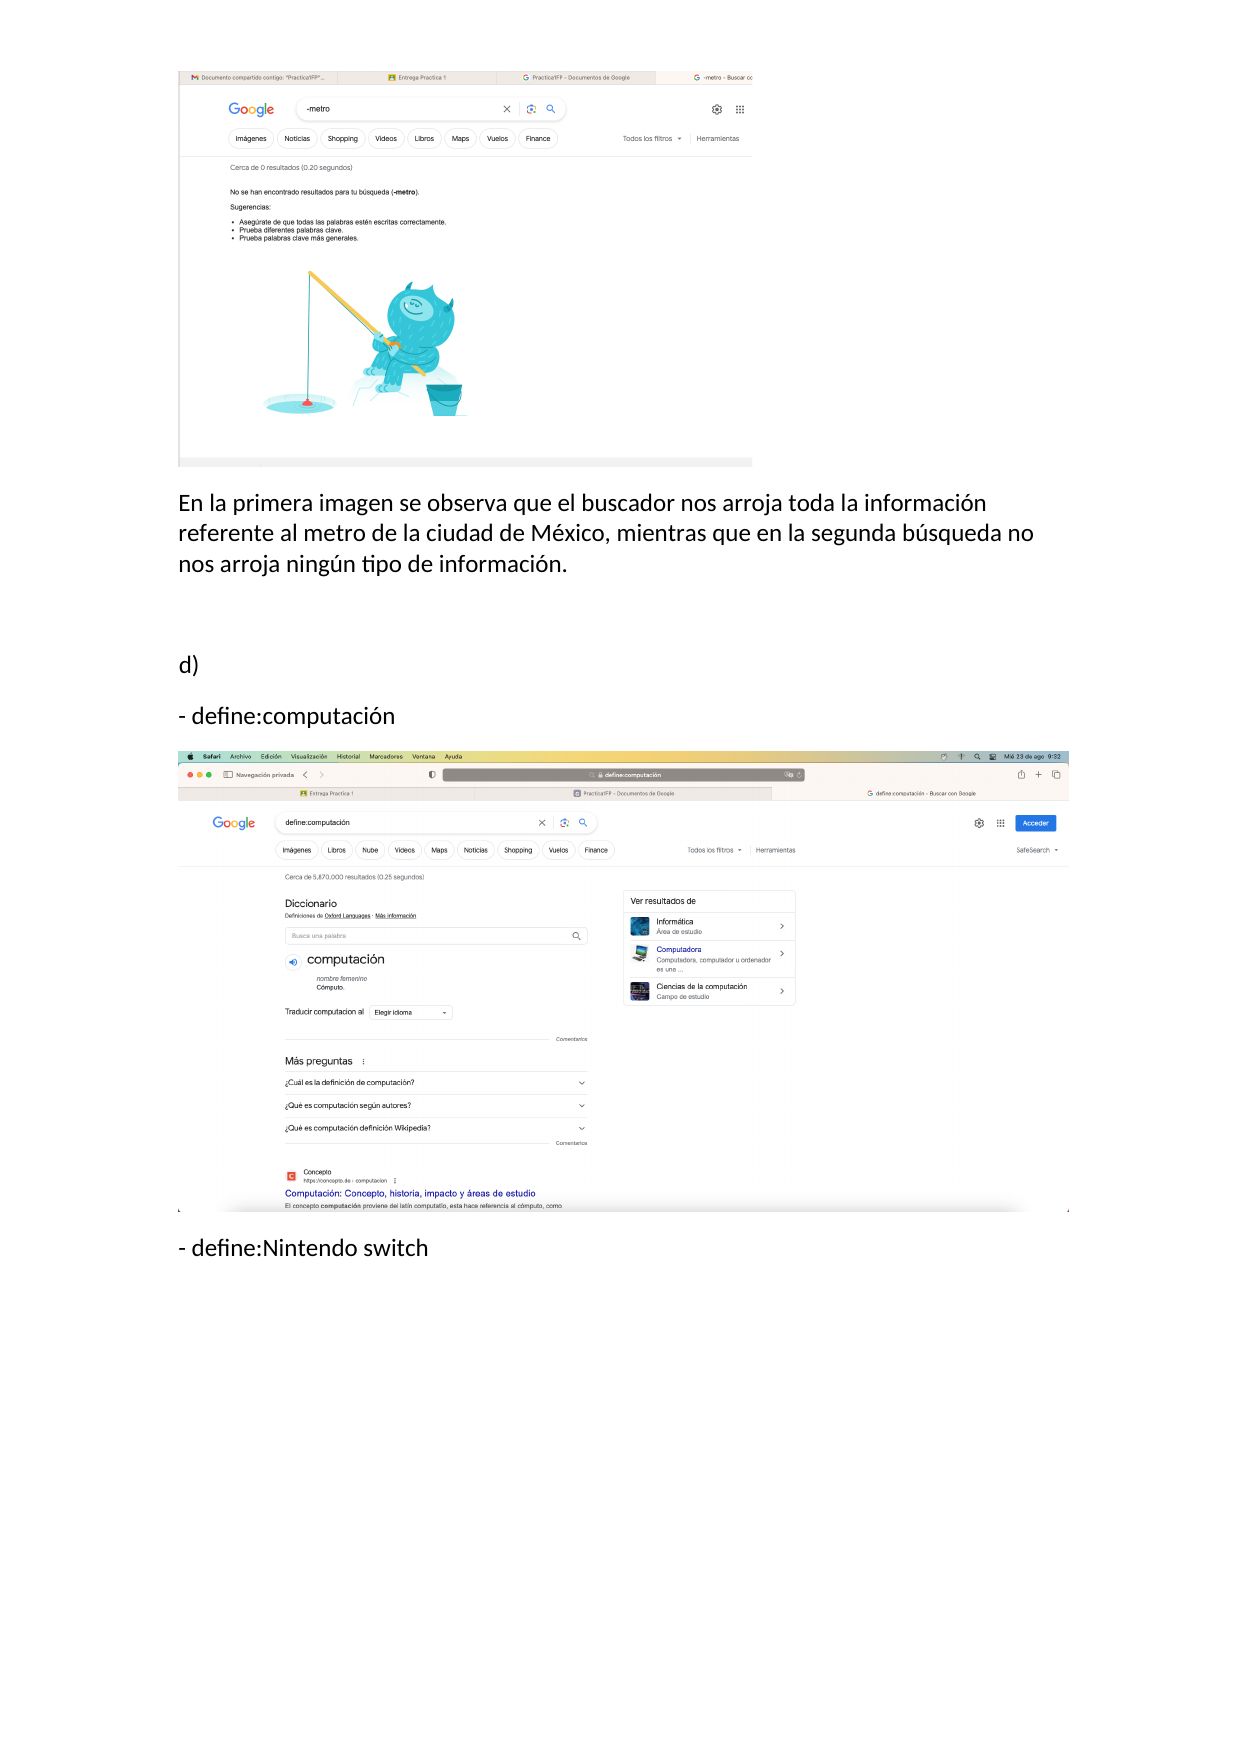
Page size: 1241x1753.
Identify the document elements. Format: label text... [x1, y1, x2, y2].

picture [178, 71, 753, 467]
text - define:Nintendo switch [178, 1232, 1068, 1262]
text - define:computación [178, 700, 1068, 731]
text En la primera imagen se observa que el buscador nos arroja toda la información referente al metro de la ciudad de México, mientras que en la segunda búsqueda no nos arroja ningún tipo de información. [178, 487, 1068, 578]
text d) [178, 649, 1068, 680]
picture [178, 751, 1069, 1212]
